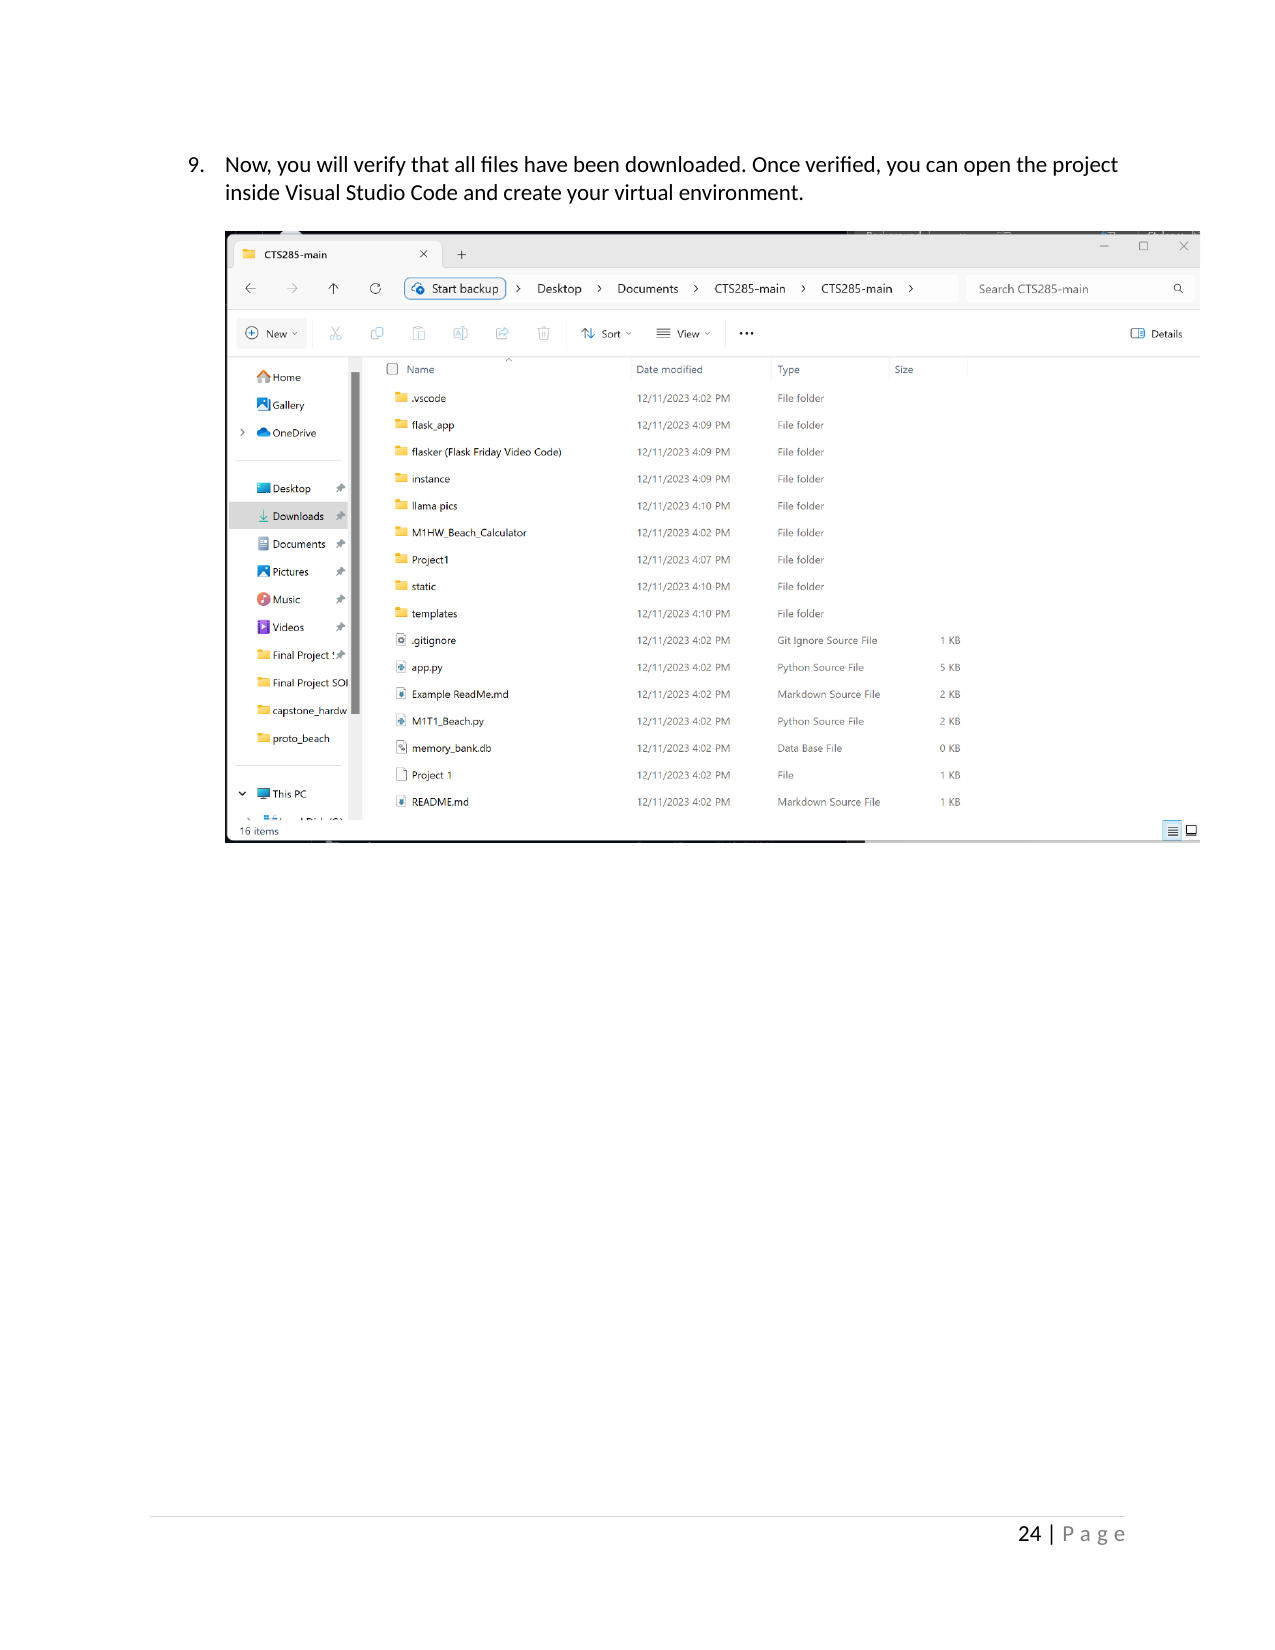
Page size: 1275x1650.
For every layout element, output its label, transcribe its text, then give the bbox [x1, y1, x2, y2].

list Now, you will verify that all files have been downloaded. Once verified, you can open the project inside Visual Studio Code and create your virtual environment. [187, 150, 1125, 206]
picture [225, 231, 1200, 843]
